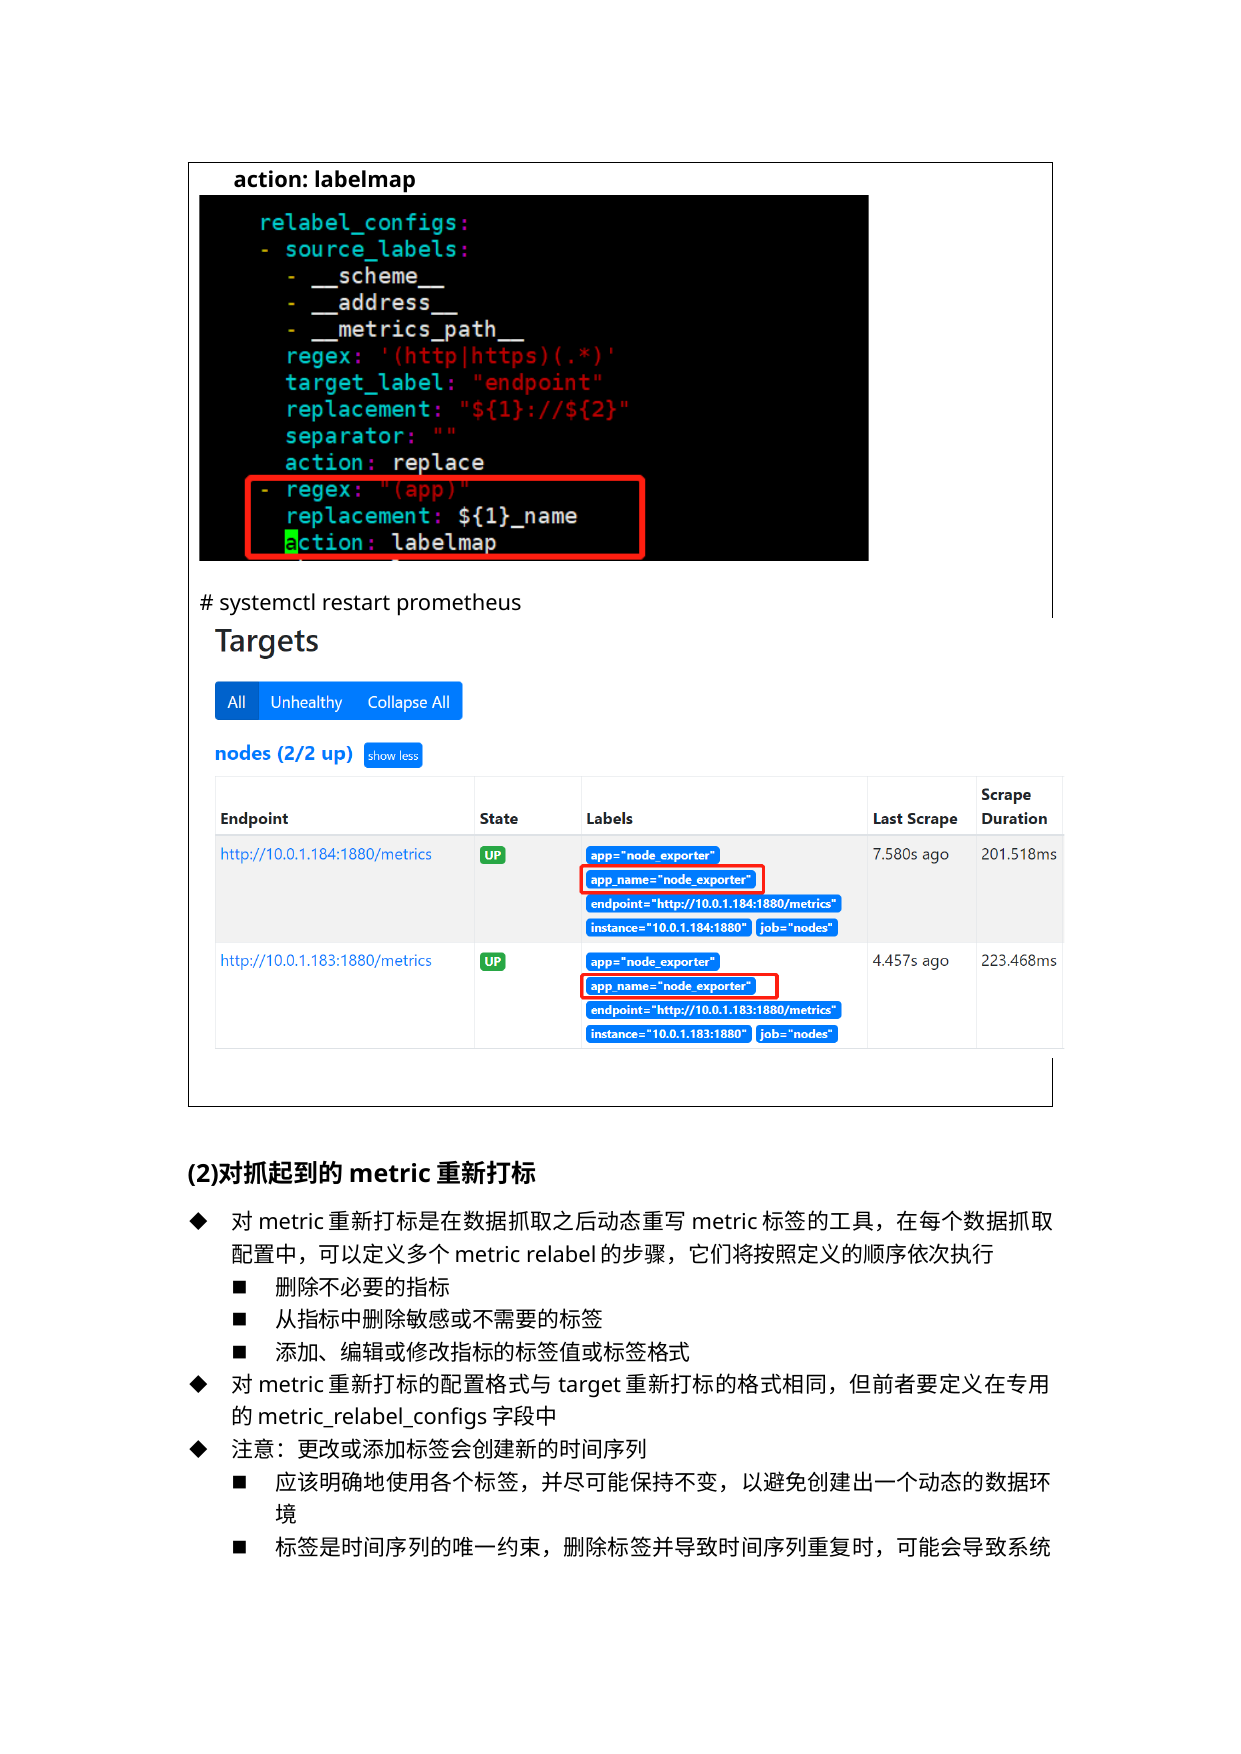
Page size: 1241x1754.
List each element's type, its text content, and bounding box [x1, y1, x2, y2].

list 应该明确地使用各个标签，并尽可能保持不变，以避免创建出一个动态的数据环境 [231, 1464, 1053, 1529]
text (2)对抓起到的metric重新打标 [187, 1139, 1053, 1204]
picture [199, 618, 1065, 1058]
list 添加、编辑或修改指标的标签值或标签格式 [231, 1334, 1053, 1367]
list 从指标中删除敏感或不需要的标签 [231, 1302, 1053, 1334]
list 对metric重新打标是在数据抓取之后动态重写metric标签的工具，在每个数据抓取配置中，可以定义多个metric relabel的步骤，它们将按照定义的顺序依次执行 [187, 1204, 1053, 1269]
list 对metric重新打标的配置格式与target重新打标的格式相同，但前者要定义在专用的metric_relabel_configs字段中 [187, 1367, 1053, 1432]
picture [199, 195, 869, 561]
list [231, 1529, 1053, 1562]
list 注意：更改或添加标签会创建新的时间序列 [187, 1432, 1053, 1464]
list 删除不必要的指标 [231, 1269, 1053, 1302]
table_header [189, 163, 1052, 1106]
